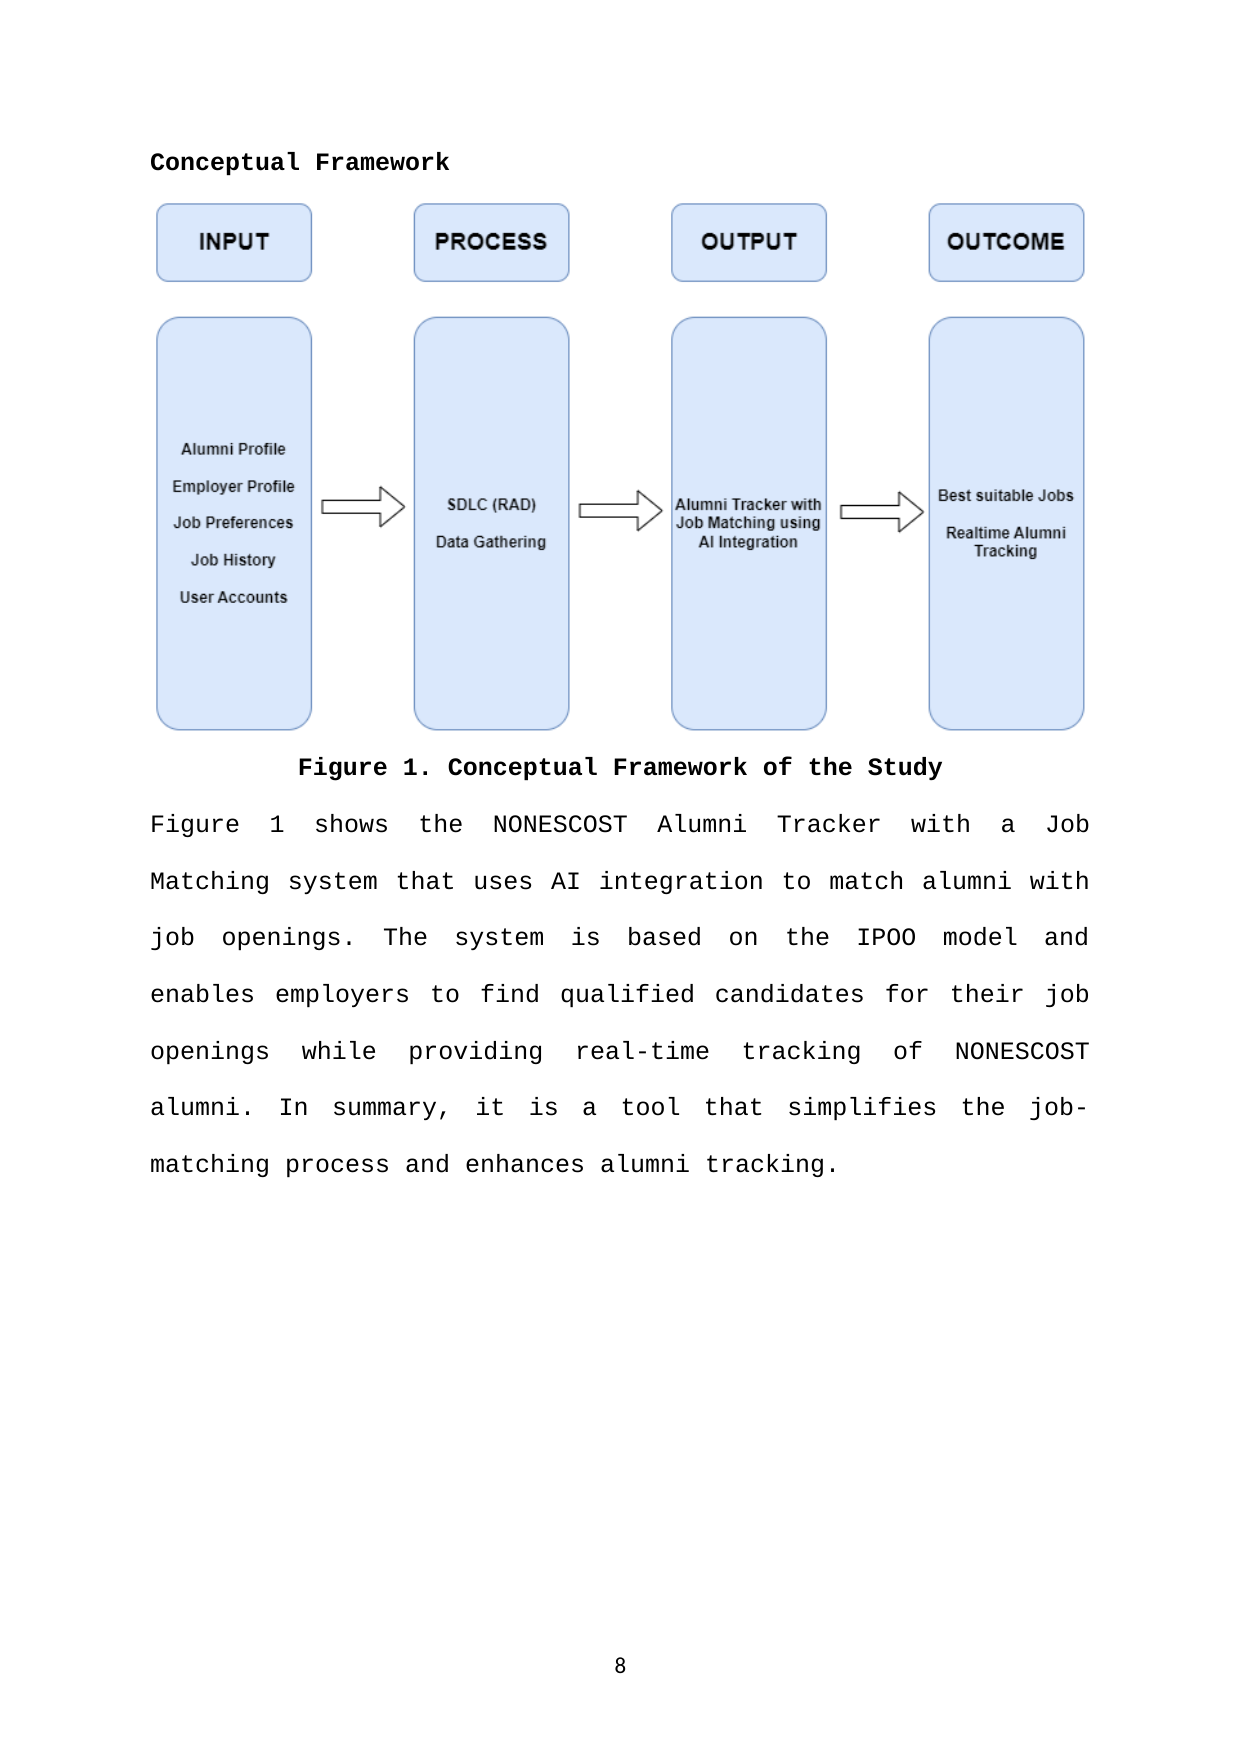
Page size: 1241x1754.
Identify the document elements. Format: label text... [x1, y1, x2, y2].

text Figure 1. Conceptual Framework of the Study [150, 755, 1090, 783]
picture [150, 197, 1091, 737]
text Conceptual Framework [150, 150, 1090, 178]
text Figure 1 shows the NONESCOST Alumni Tracker with a Job Matching system that uses AI integration to match alumni with job openings. The system is based on the IPOO model and enables employers to find qualified candidates for their job openings while providing real-time tracking of NONESCOST alumni. In summary, it is a tool that simplifies the job-matching process and enhances alumni tracking. [150, 812, 1090, 1180]
